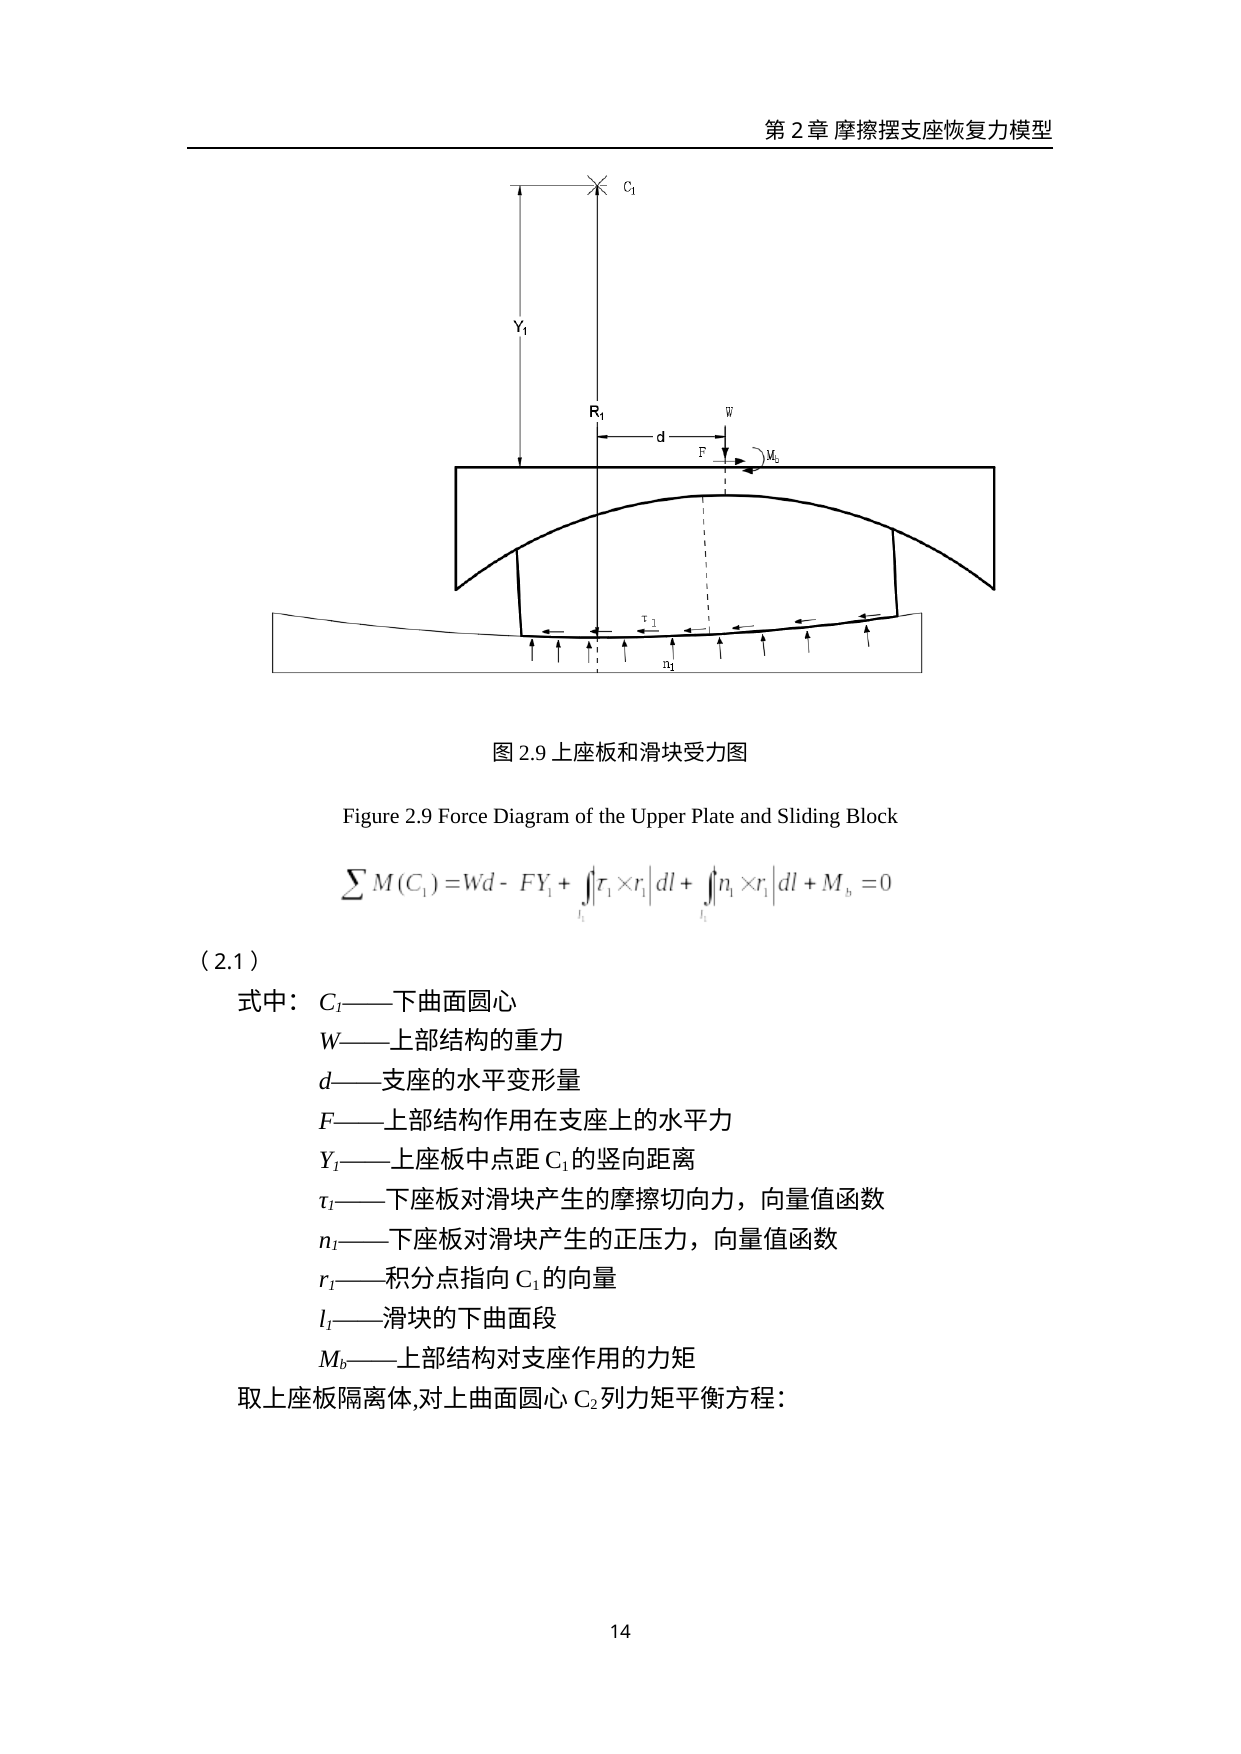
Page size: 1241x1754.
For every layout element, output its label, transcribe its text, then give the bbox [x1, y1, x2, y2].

text 式中： C1——下曲面圆心 [187, 979, 1053, 1019]
text Mb——上部结构对支座作用的力矩 [187, 1337, 1053, 1376]
text d——支座的水平变形量 [187, 1059, 1053, 1098]
text （ .1 ） [187, 940, 1053, 979]
text Y1——上座板中点距C1的竖向距离 [187, 1138, 1053, 1178]
text r1——积分点指向C1的向量 [187, 1257, 1053, 1297]
text F——上部结构作用在支座上的水平力 [187, 1098, 1053, 1138]
text Figure . Force Diagram of the Upper Plate and Sliding Block [187, 796, 1053, 835]
text 取上座板隔离体,对上曲面圆心C2列力矩平衡方程： [187, 1376, 1053, 1416]
text l1——滑块的下曲面段 [187, 1297, 1053, 1337]
picture [206, 162, 1034, 689]
text τ1——下座板对滑块产生的摩擦切向力，向量值函数 [187, 1178, 1053, 1218]
text W——上部结构的重力 [187, 1019, 1053, 1059]
text n1——下座板对滑块产生的正压力，向量值函数 [187, 1218, 1053, 1257]
